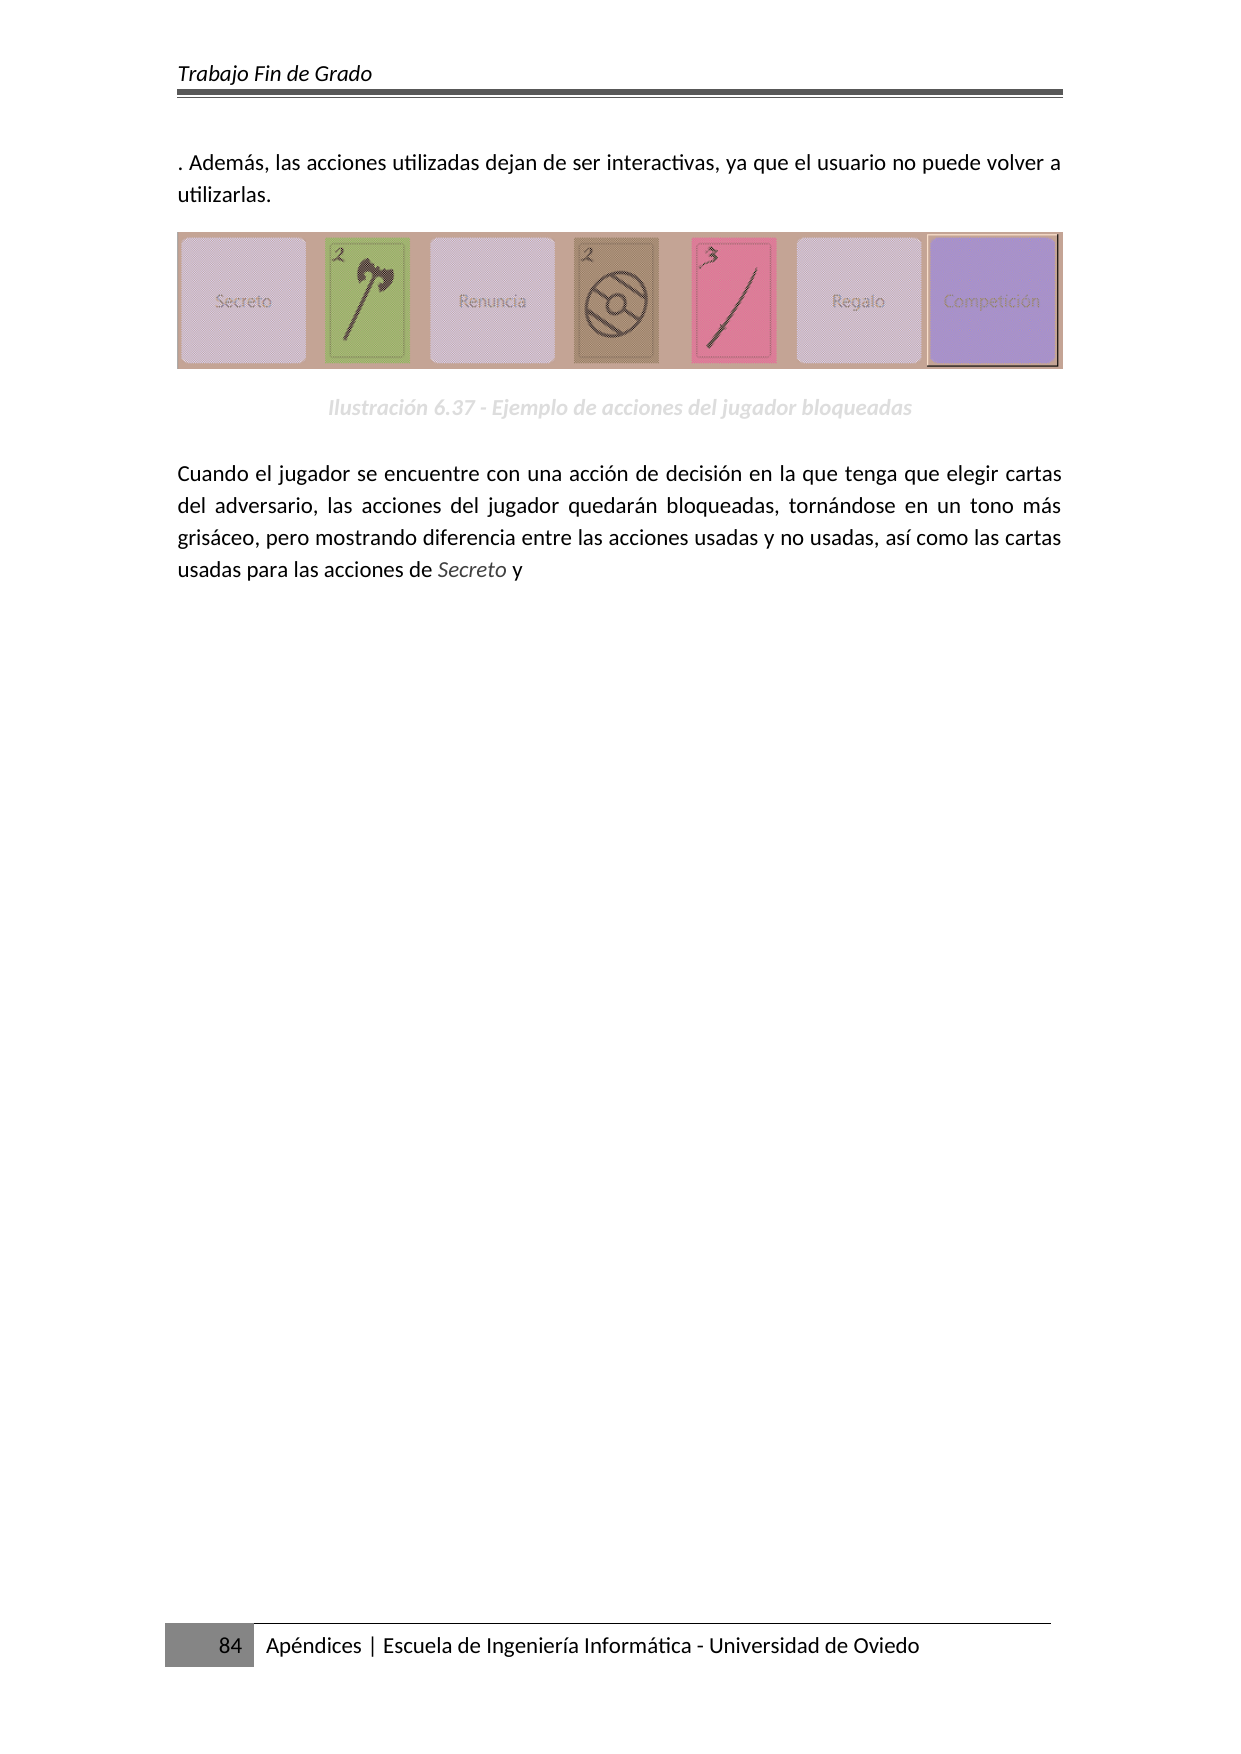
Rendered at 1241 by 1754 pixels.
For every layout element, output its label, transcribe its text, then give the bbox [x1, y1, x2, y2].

text Renuncia. Además, las acciones utilizadas dejan de ser interactivas, ya que el usuario no puede volver a utilizarlas. [177, 148, 1063, 208]
picture [177, 232, 1063, 369]
text Cuando el jugador se encuentre con una acción de decisión en la que tenga que elegir cartas del adversario, las acciones del jugador quedarán bloqueadas, tornándose en un tono más grisáceo, pero mostrando diferencia entre las acciones usadas y no usadas, así como las cartas usadas para las acciones de Secreto y [177, 459, 1063, 584]
